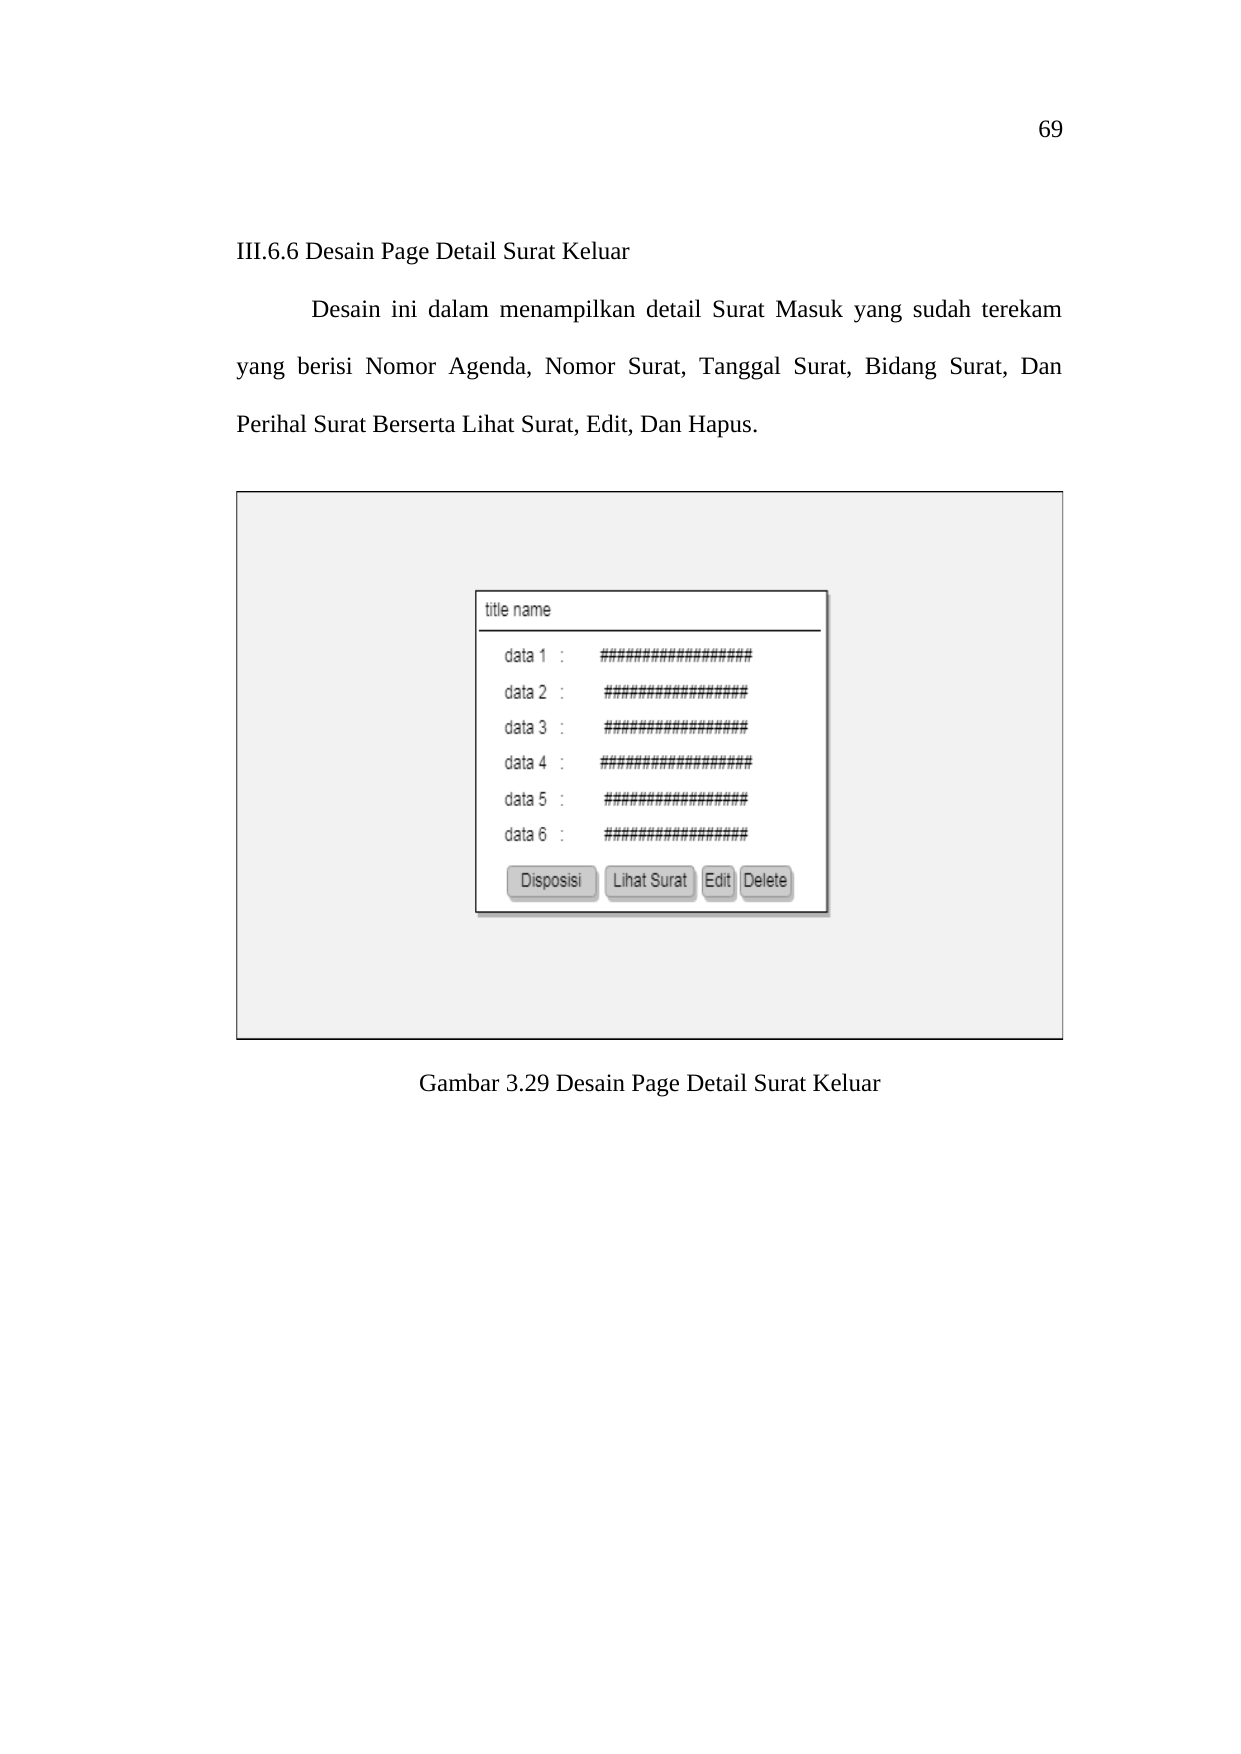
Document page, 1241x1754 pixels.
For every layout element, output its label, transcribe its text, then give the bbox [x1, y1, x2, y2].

text Desain ini dalam menampilkan detail Surat Masuk yang sudah terekam yang berisi Nomor Agenda, Nomor Surat, Tanggal Surat, Bidang Surat, Dan Perihal Surat Berserta Lihat Surat, Edit, Dan Hapus. [236, 294, 1063, 437]
picture [236, 491, 1064, 1040]
text Gambar 3.29 Desain Page Detail Surat Keluar [236, 1068, 1063, 1097]
subtitle Desain Page Detail Surat Keluar [236, 236, 1063, 265]
